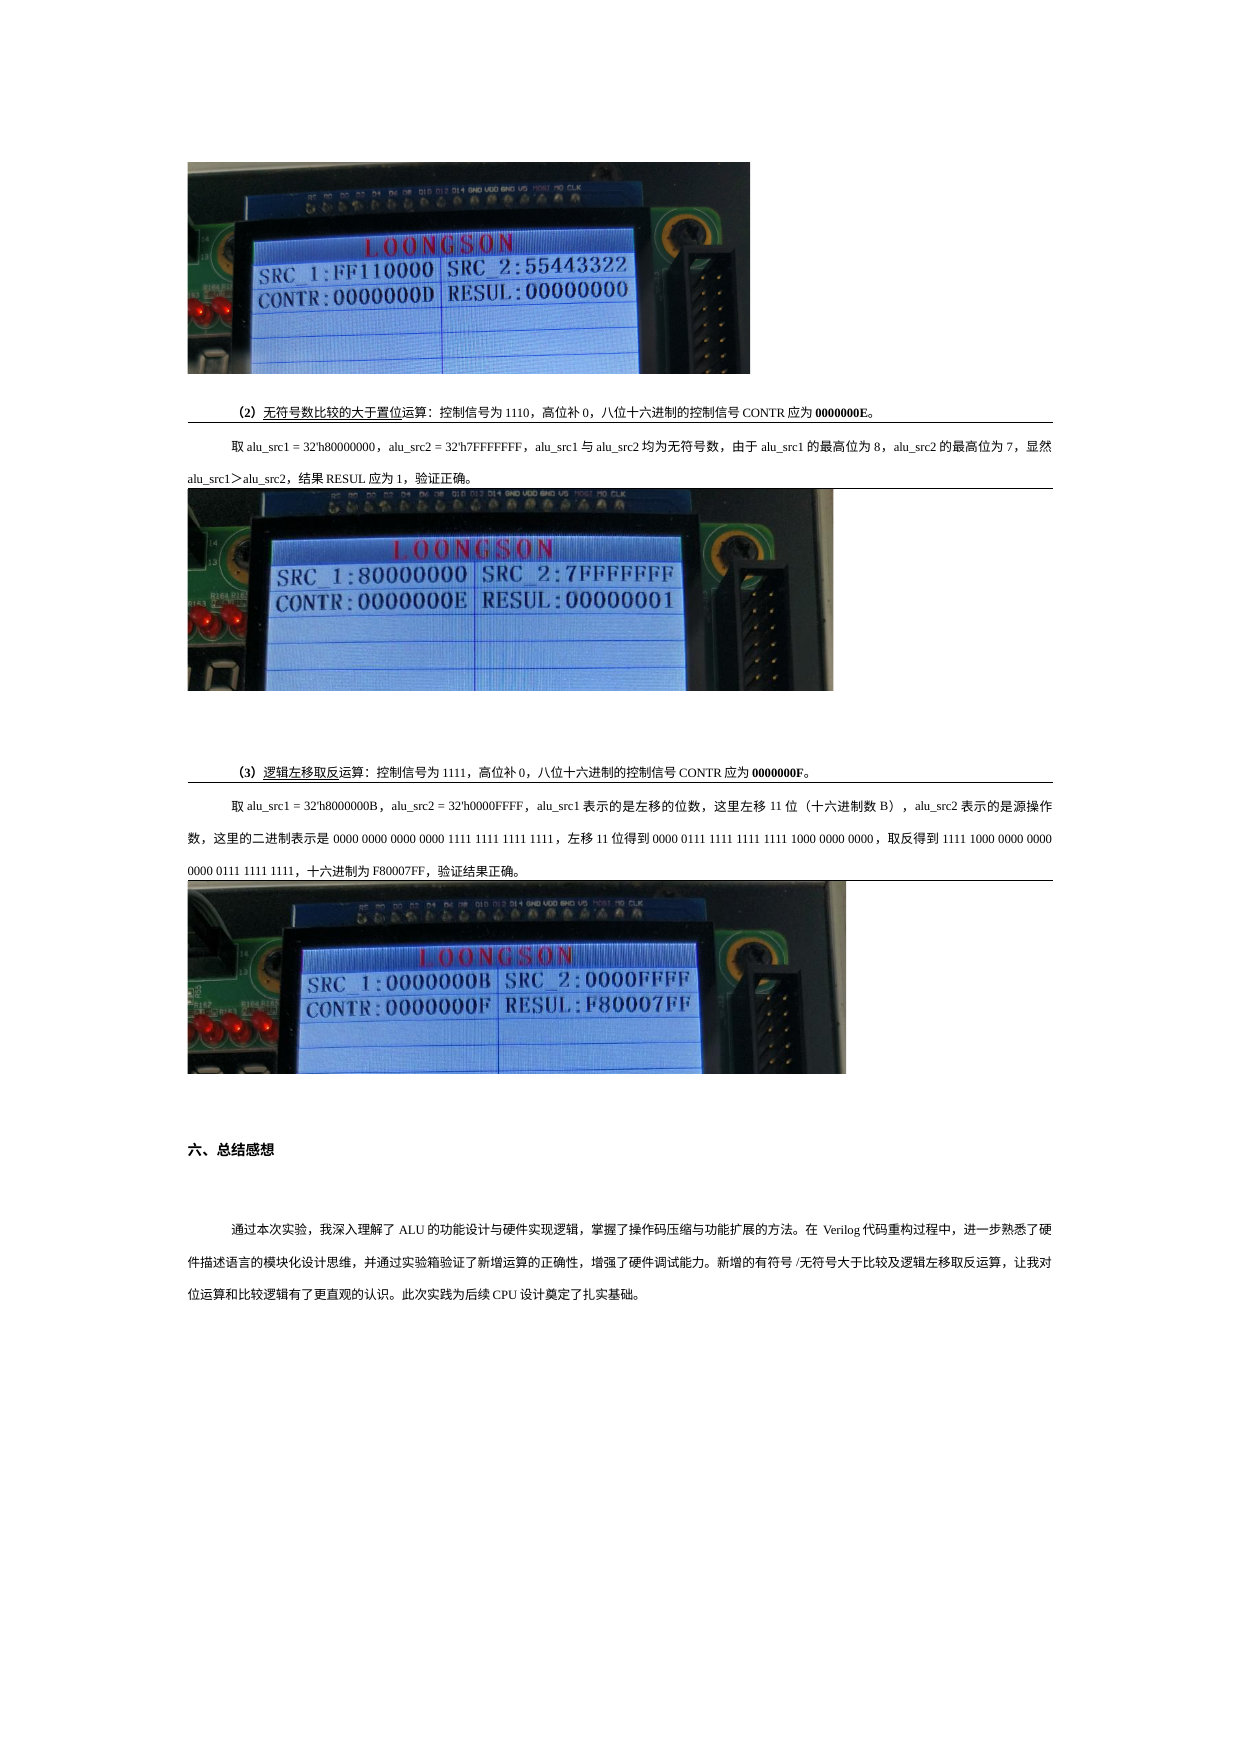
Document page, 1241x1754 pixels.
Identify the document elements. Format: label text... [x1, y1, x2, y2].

picture [187, 881, 847, 1074]
text （3）逻辑左移取反运算：控制信号为1111，高位补0，八位十六进制的控制信号CONTR应为0000000F。 [187, 749, 1053, 782]
text 取alu_src1 = 32'h8000000B，alu_src2 = 32'h0000FFFF，alu_src1表示的是左移的位数，这里左移11位（十六进制数B），alu_src2表示的是源操作数，这里的二进制表示是0000 0000 0000 0000 1111 1111 1111 1111，左移11位得到0000 0111 1111 1111 1111 1000 0000 0000，取反得到1111 1000 0000 0000 0000 0111 1111 1111，十六进制为F80007FF，验证结果正确。 [187, 783, 1053, 881]
text 通过本次实验，我深入理解了ALU的功能设计与硬件实现逻辑，掌握了操作码压缩与功能扩展的方法。在Verilog代码重构过程中，进一步熟悉了硬件描述语言的模块化设计思维，并通过实验箱验证了新增运算的正确性，增强了硬件调试能力。新增的有符号/无符号大于比较及逻辑左移取反运算，让我对位运算和比较逻辑有了更直观的认识。此次实践为后续CPU设计奠定了扎实基础。 [187, 1206, 1053, 1304]
text 六、总结感想 [187, 1109, 1053, 1174]
text （2）无符号数比较的大于置位运算：控制信号为1110，高位补0，八位十六进制的控制信号CONTR应为0000000E。 [187, 389, 1053, 422]
text 取alu_src1 = 32'h80000000，alu_src2 = 32'h7FFFFFFF，alu_src1与alu_src2均为无符号数，由于alu_src1的最高位为8，alu_src2的最高位为7，显然alu_src1＞alu_src2，结果RESUL应为1，验证正确。 [187, 423, 1053, 489]
picture [187, 162, 750, 374]
picture [187, 489, 834, 691]
